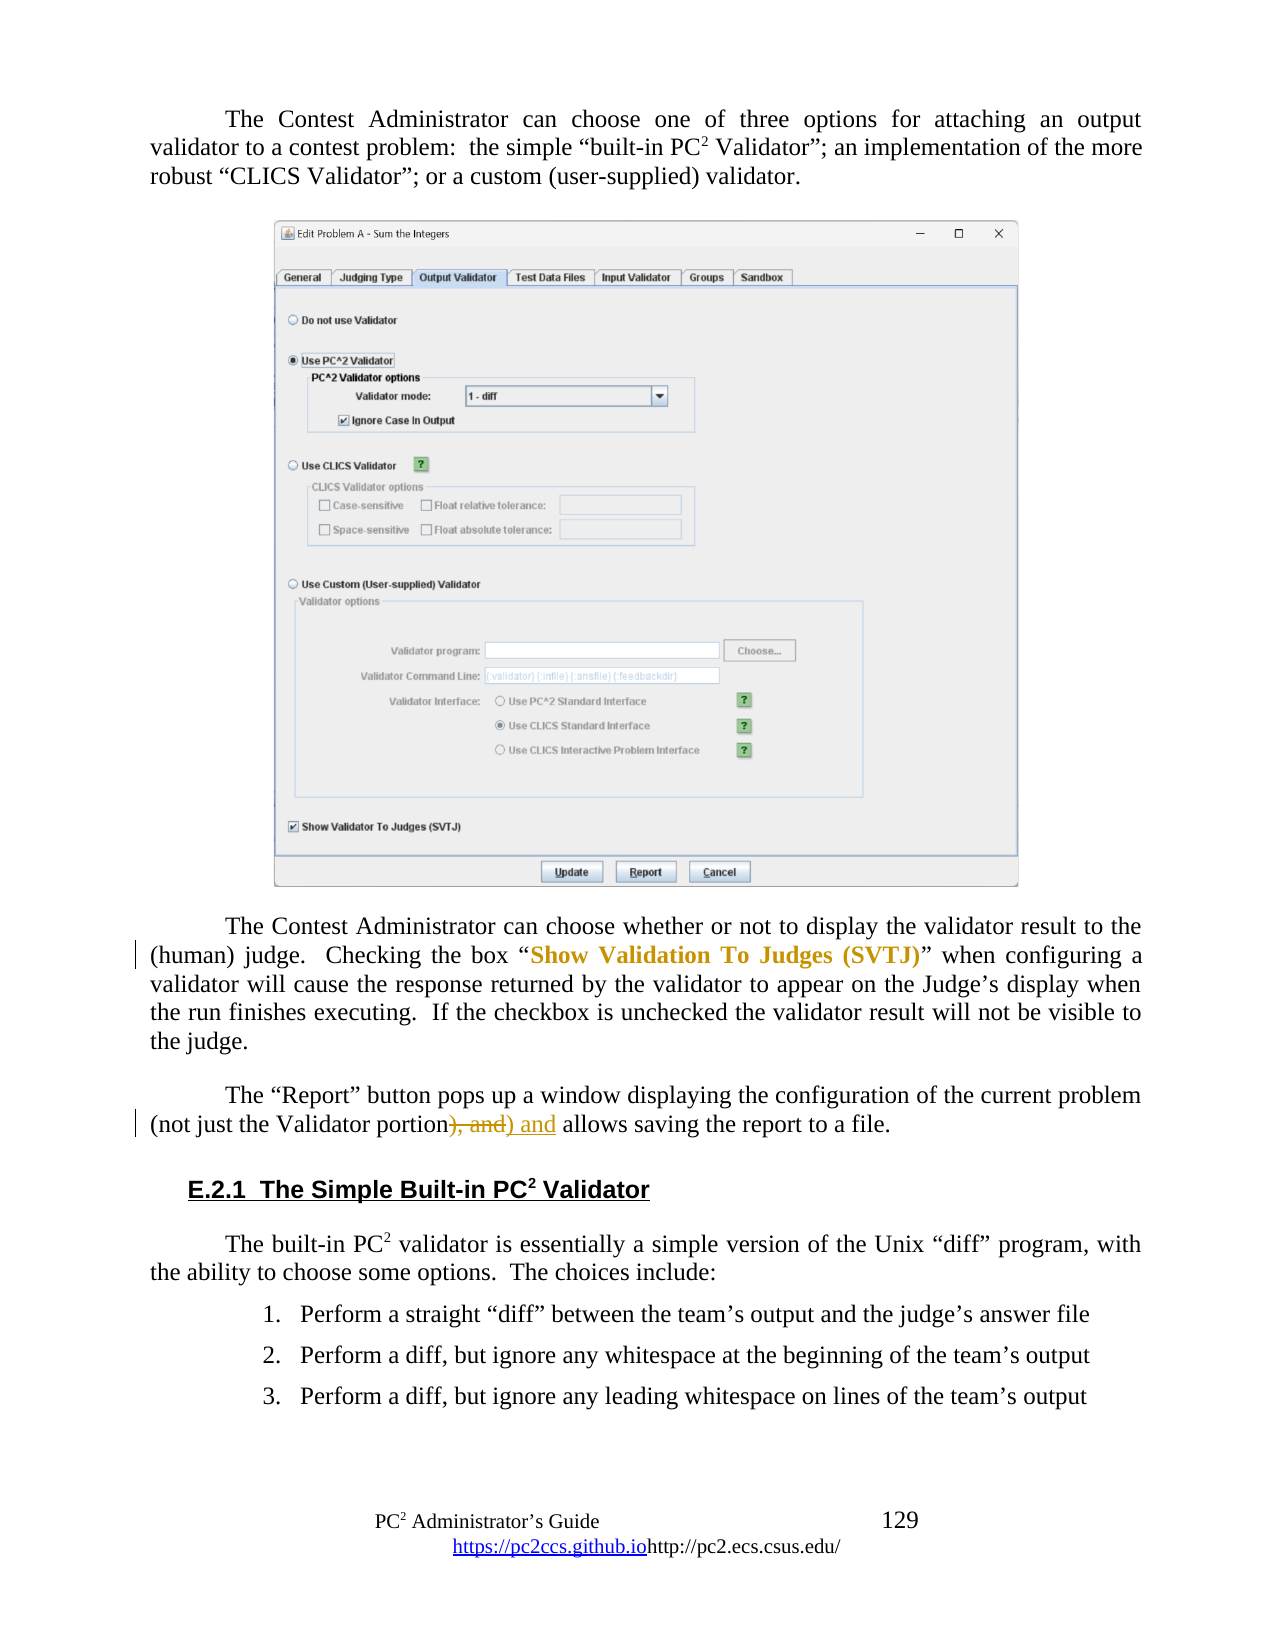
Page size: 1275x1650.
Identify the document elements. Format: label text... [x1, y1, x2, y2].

text The “Report” button pops up a window displaying the configuration of the current problem (not just the Validator portion allows saving the report to a file. [150, 1080, 1143, 1137]
list Perform a diff, but ignore any whitespace at the beginning of the team’s output [262, 1340, 1143, 1369]
picture [273, 220, 1019, 887]
text The Contest Administrator can choose one of three options for attaching an output validator to a contest problem: the simple “built-in PC2 Validator”; an implementation of the more robust “CLICS Validator”; or a custom (user-supplied) validator. [150, 104, 1143, 190]
text E.2.1 The Simple Built-in PC2 Validator [150, 1175, 1143, 1204]
list Perform a straight “diff” between the team’s output and the judge’s answer file [262, 1299, 1143, 1327]
text The built-in PC2 validator is essentially a simple version of the Unix “diff” program, with the ability to choose some options. The choices include: [150, 1229, 1143, 1286]
list Perform a diff, but ignore any leading whitespace on lines of the team’s output [262, 1381, 1143, 1410]
